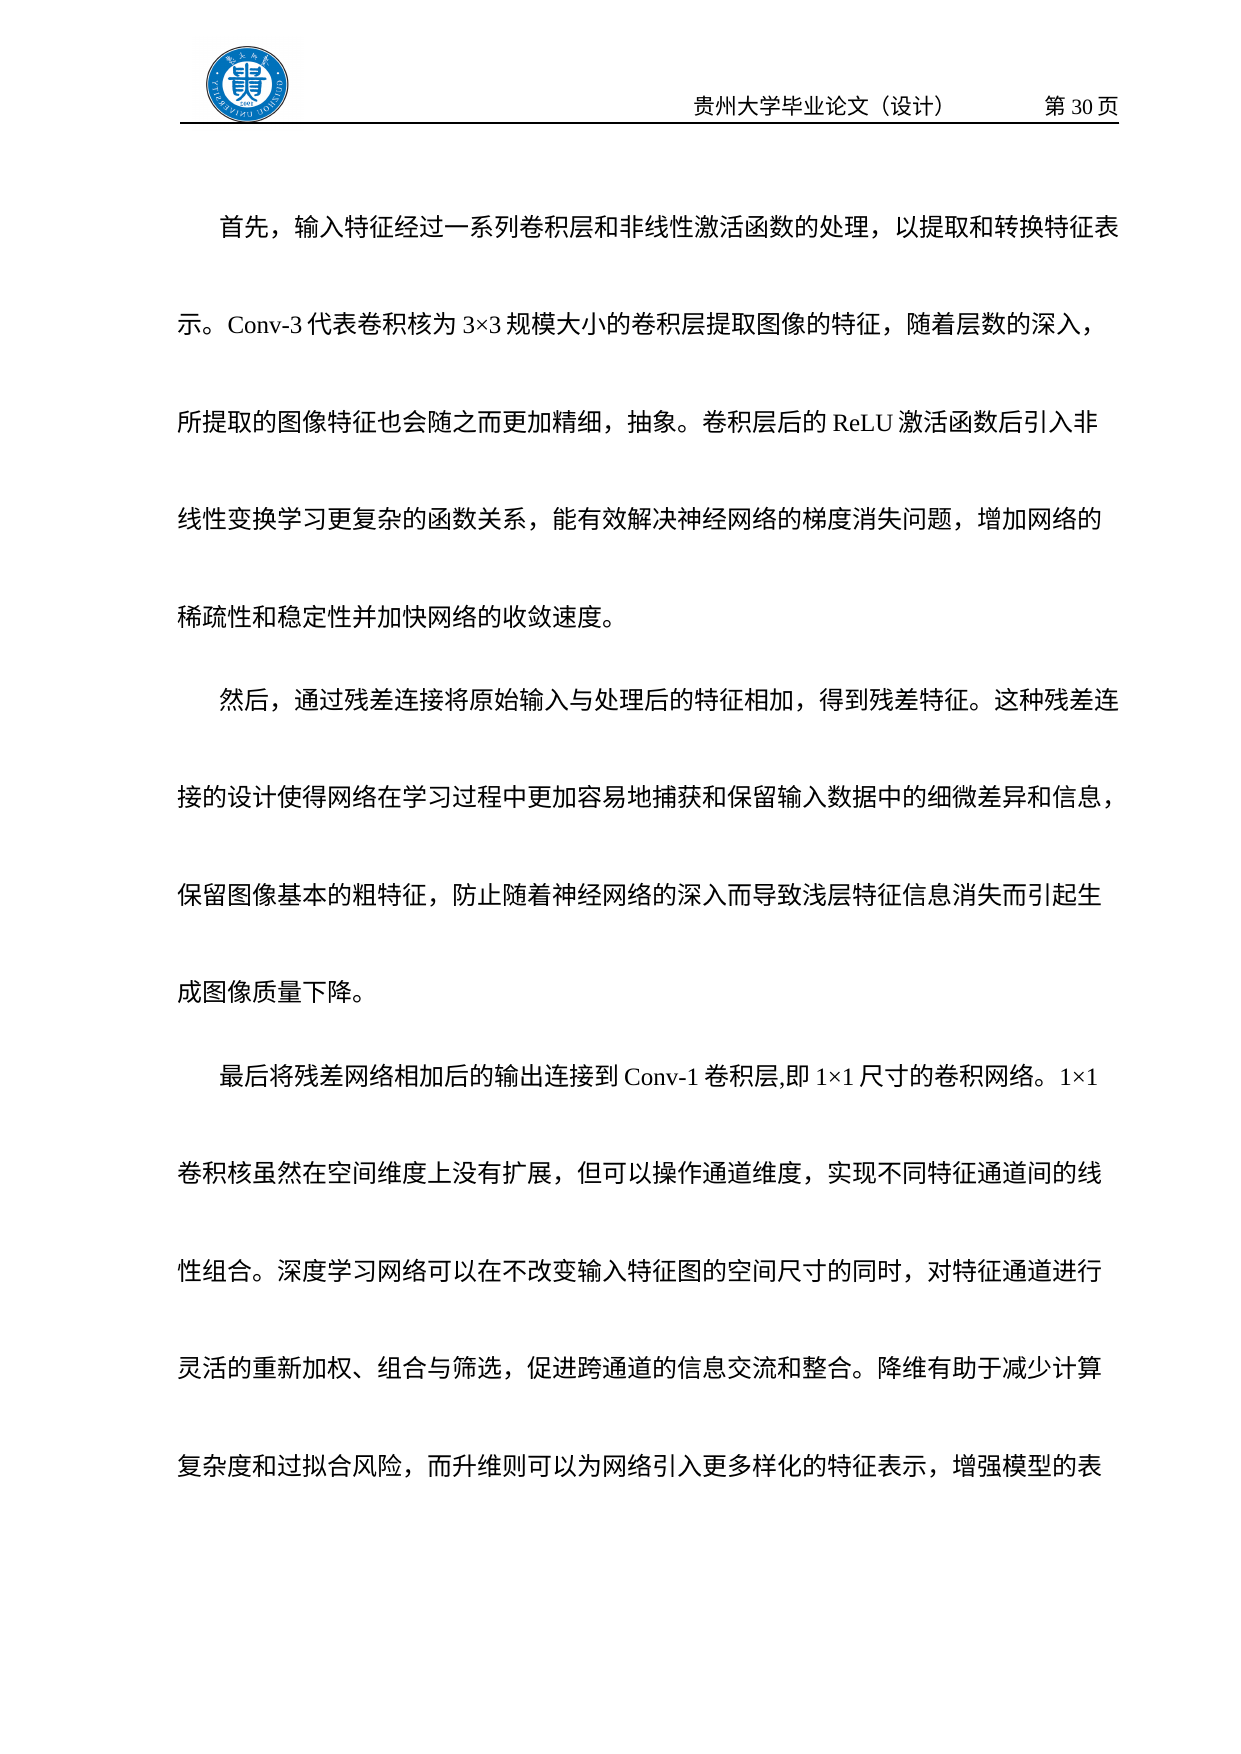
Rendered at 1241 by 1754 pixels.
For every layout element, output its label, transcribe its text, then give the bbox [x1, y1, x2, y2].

text 然后，通过残差连接将原始输入与处理后的特征相加，得到残差特征。这种残差连接的设计使得网络在学习过程中更加容易地捕获和保留输入数据中的细微差异和信息，保留图像基本的粗特征，防止随着神经网络的深入而导致浅层特征信息消失而引起生成图像质量下降。 [177, 666, 1122, 1023]
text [177, 1042, 1122, 1497]
text 首先，输入特征经过一系列卷积层和非线性激活函数的处理，以提取和转换特征表示。Conv-3代表卷积核为3×3规模大小的卷积层提取图像的特征，随着层数的深入，所提取的图像特征也会随之而更加精细，抽象。卷积层后的ReLU激活函数后引入非线性变换学习更复杂的函数关系，能有效解决神经网络的梯度消失问题，增加网络的稀疏性和稳定性并加快网络的收敛速度。 [177, 193, 1122, 648]
picture [191, 36, 305, 122]
picture [191, 124, 305, 131]
